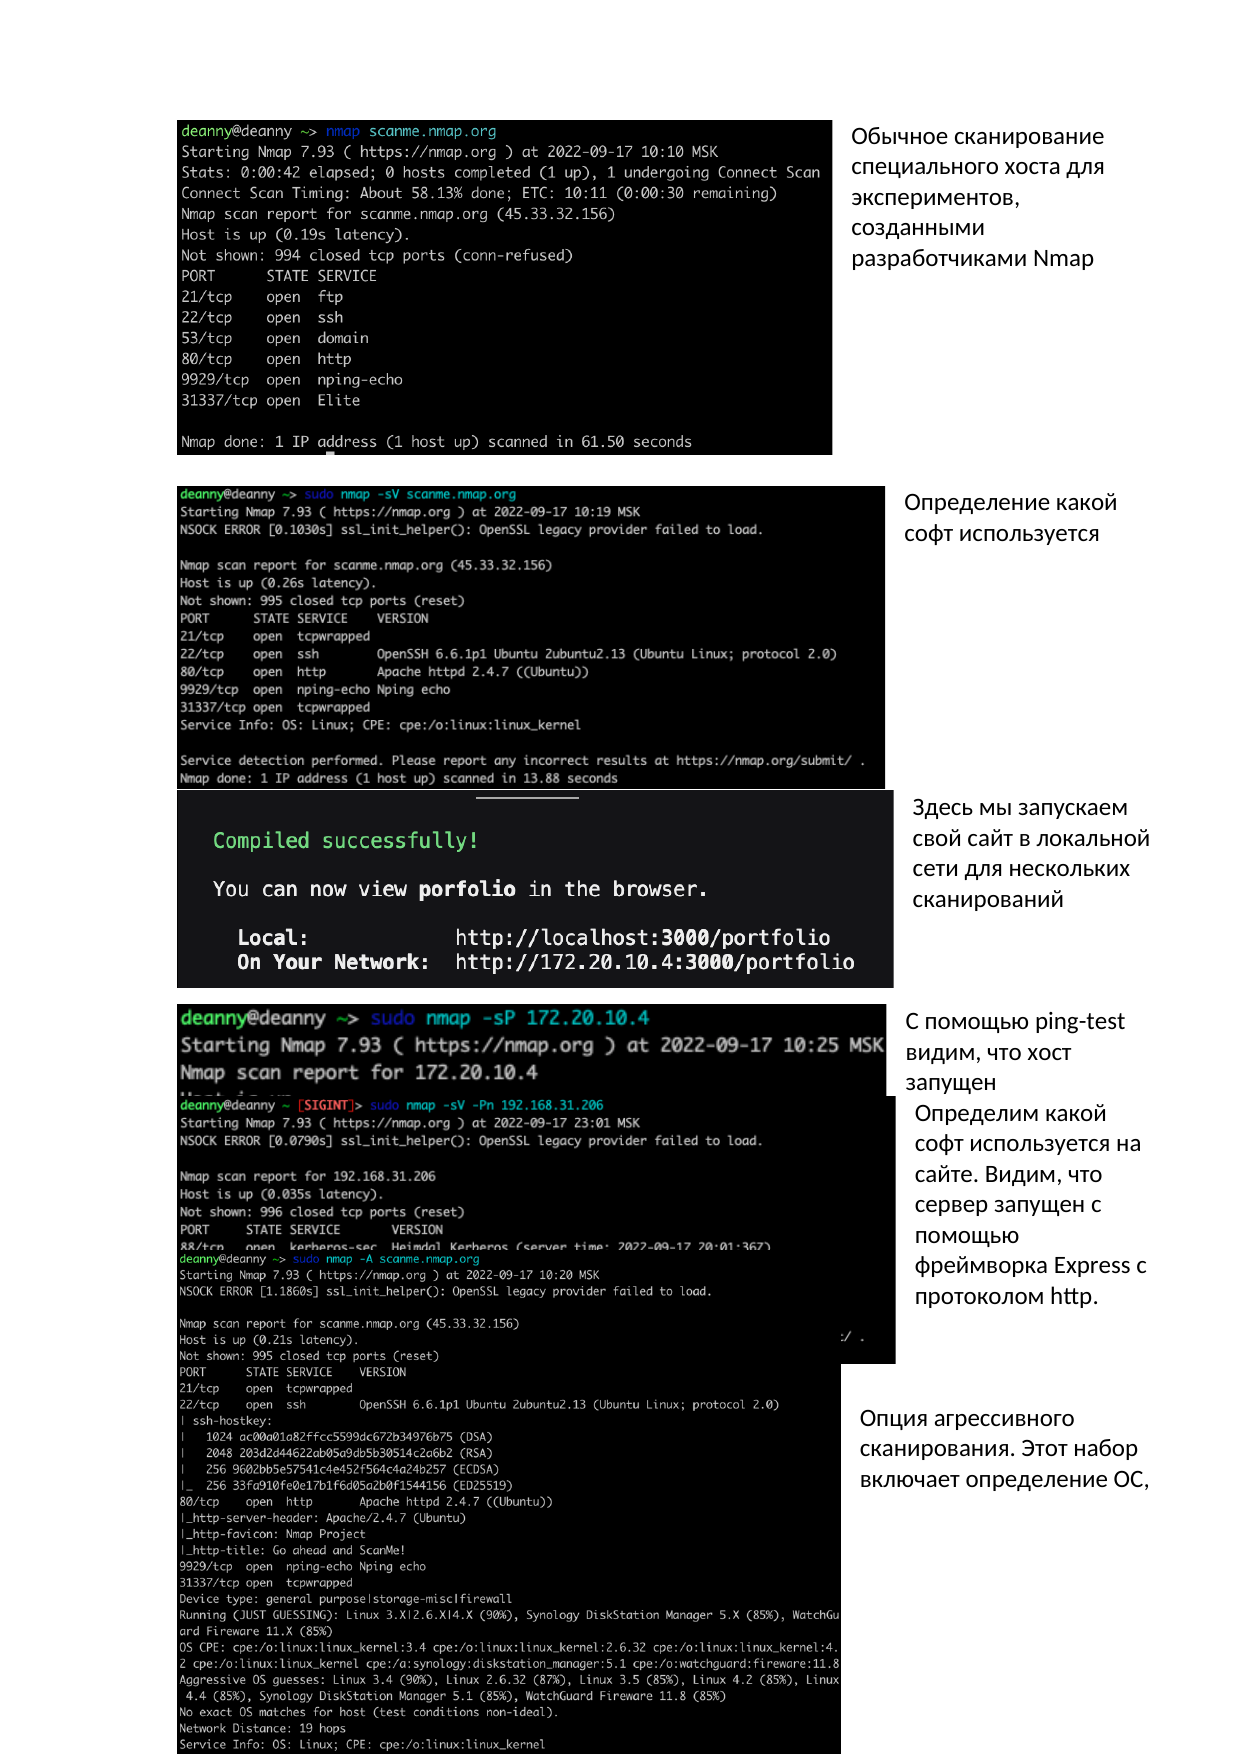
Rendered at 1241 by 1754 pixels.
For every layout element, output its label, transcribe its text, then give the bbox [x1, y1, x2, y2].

text Обычное сканирование специального хоста для экспериментов, созданными разработчиками Nmap [833, 120, 1152, 273]
picture [177, 790, 894, 988]
text Определение какой софт используется [886, 486, 1152, 547]
picture [177, 120, 833, 455]
text С помощью ping-test видим, что хост запущен [887, 1005, 1152, 1097]
text Определим какой софт используется на сайте. Видим, что сервер запущен с помощью фреймворка Express с протоколом http. [896, 1097, 1152, 1310]
picture [177, 486, 886, 789]
text Здесь мы запускаем свой сайт в локальной сети для нескольких сканирований [894, 791, 1152, 913]
picture [177, 1004, 896, 1754]
